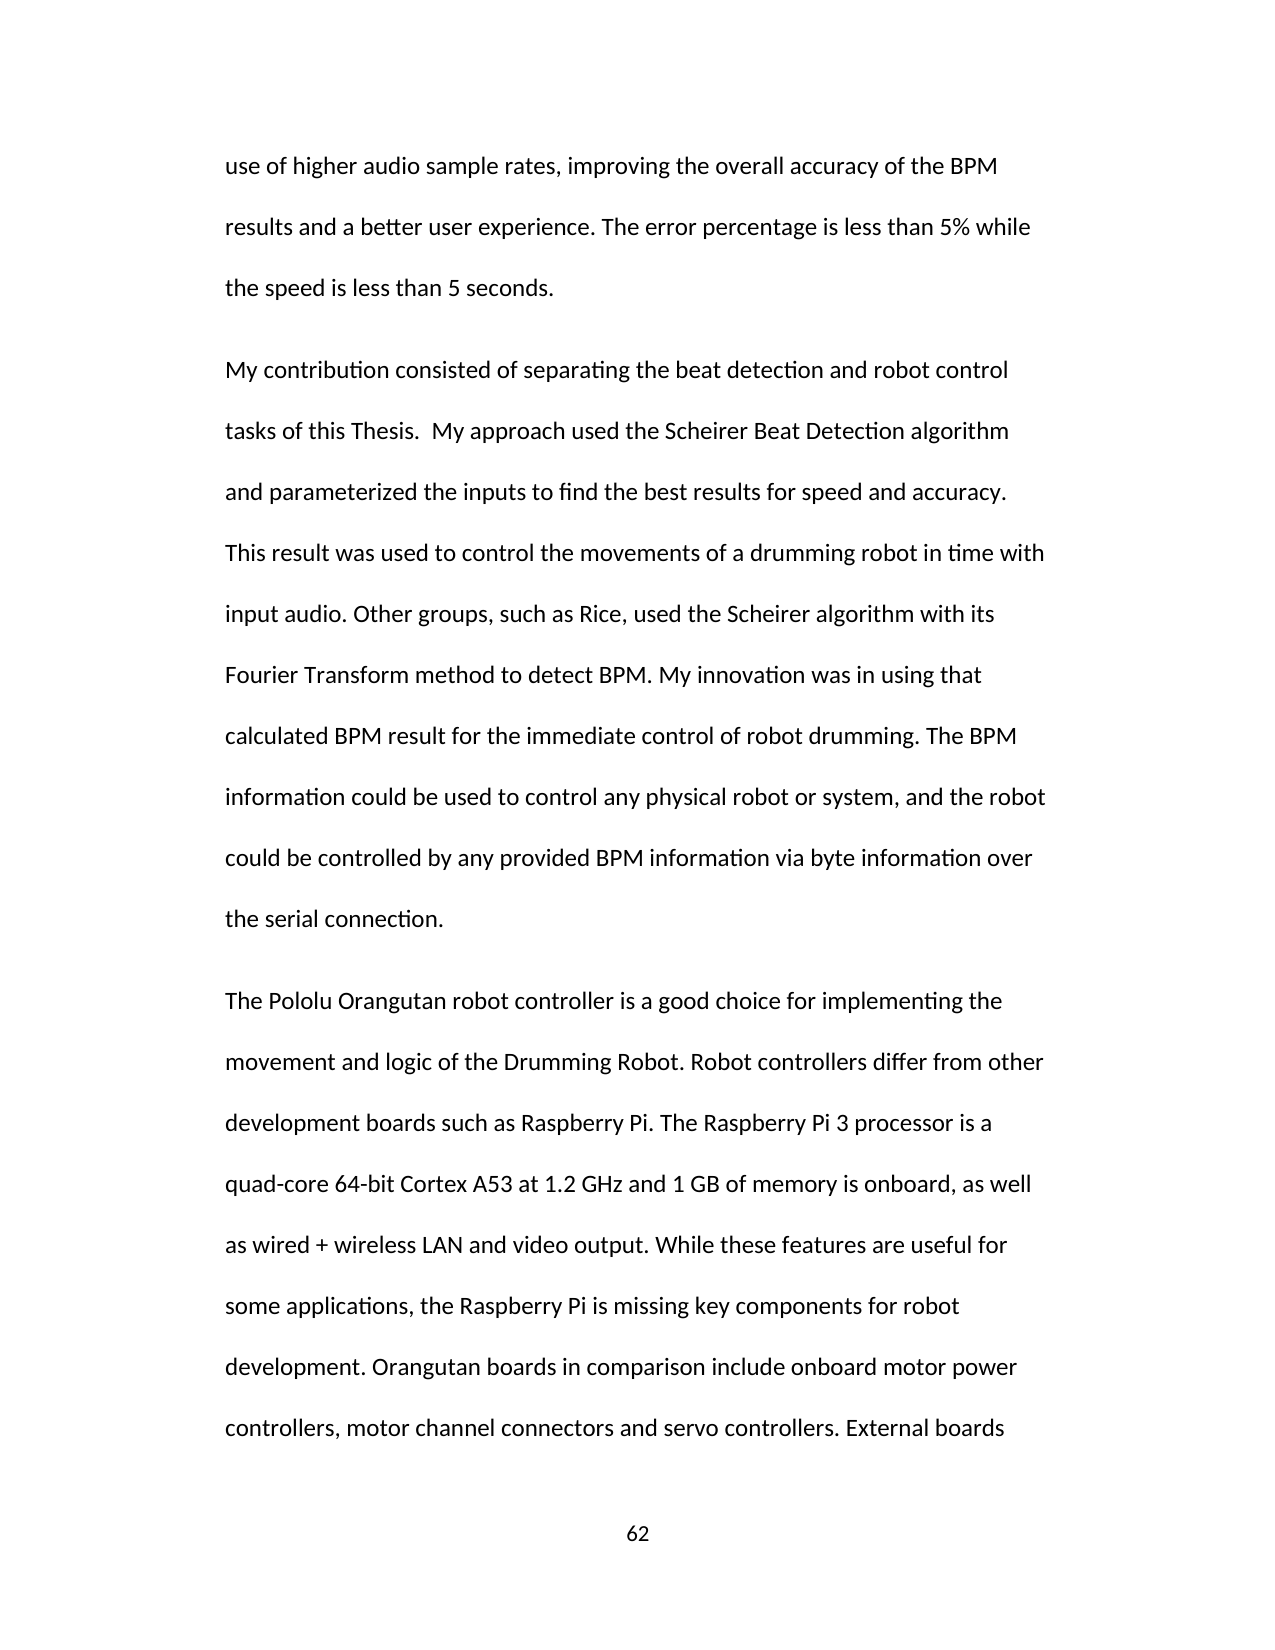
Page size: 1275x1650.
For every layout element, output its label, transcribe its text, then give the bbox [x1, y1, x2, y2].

text My contribution consisted of separating the beat detection and robot control tasks of this Thesis. My approach used the Scheirer Beat Detection algorithm and parameterized the inputs to find the best results for speed and accuracy. This result was used to control the movements of a drumming robot in time with input audio. Other groups, such as Rice, used the Scheirer algorithm with its Fourier Transform method to detect BPM. My innovation was in using that calculated BPM result for the immediate control of robot drumming. The BPM information could be used to control any physical robot or system, and the robot could be controlled by any provided BPM information via byte information over the serial connection. [225, 354, 1050, 934]
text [225, 150, 1050, 303]
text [225, 985, 1050, 1443]
